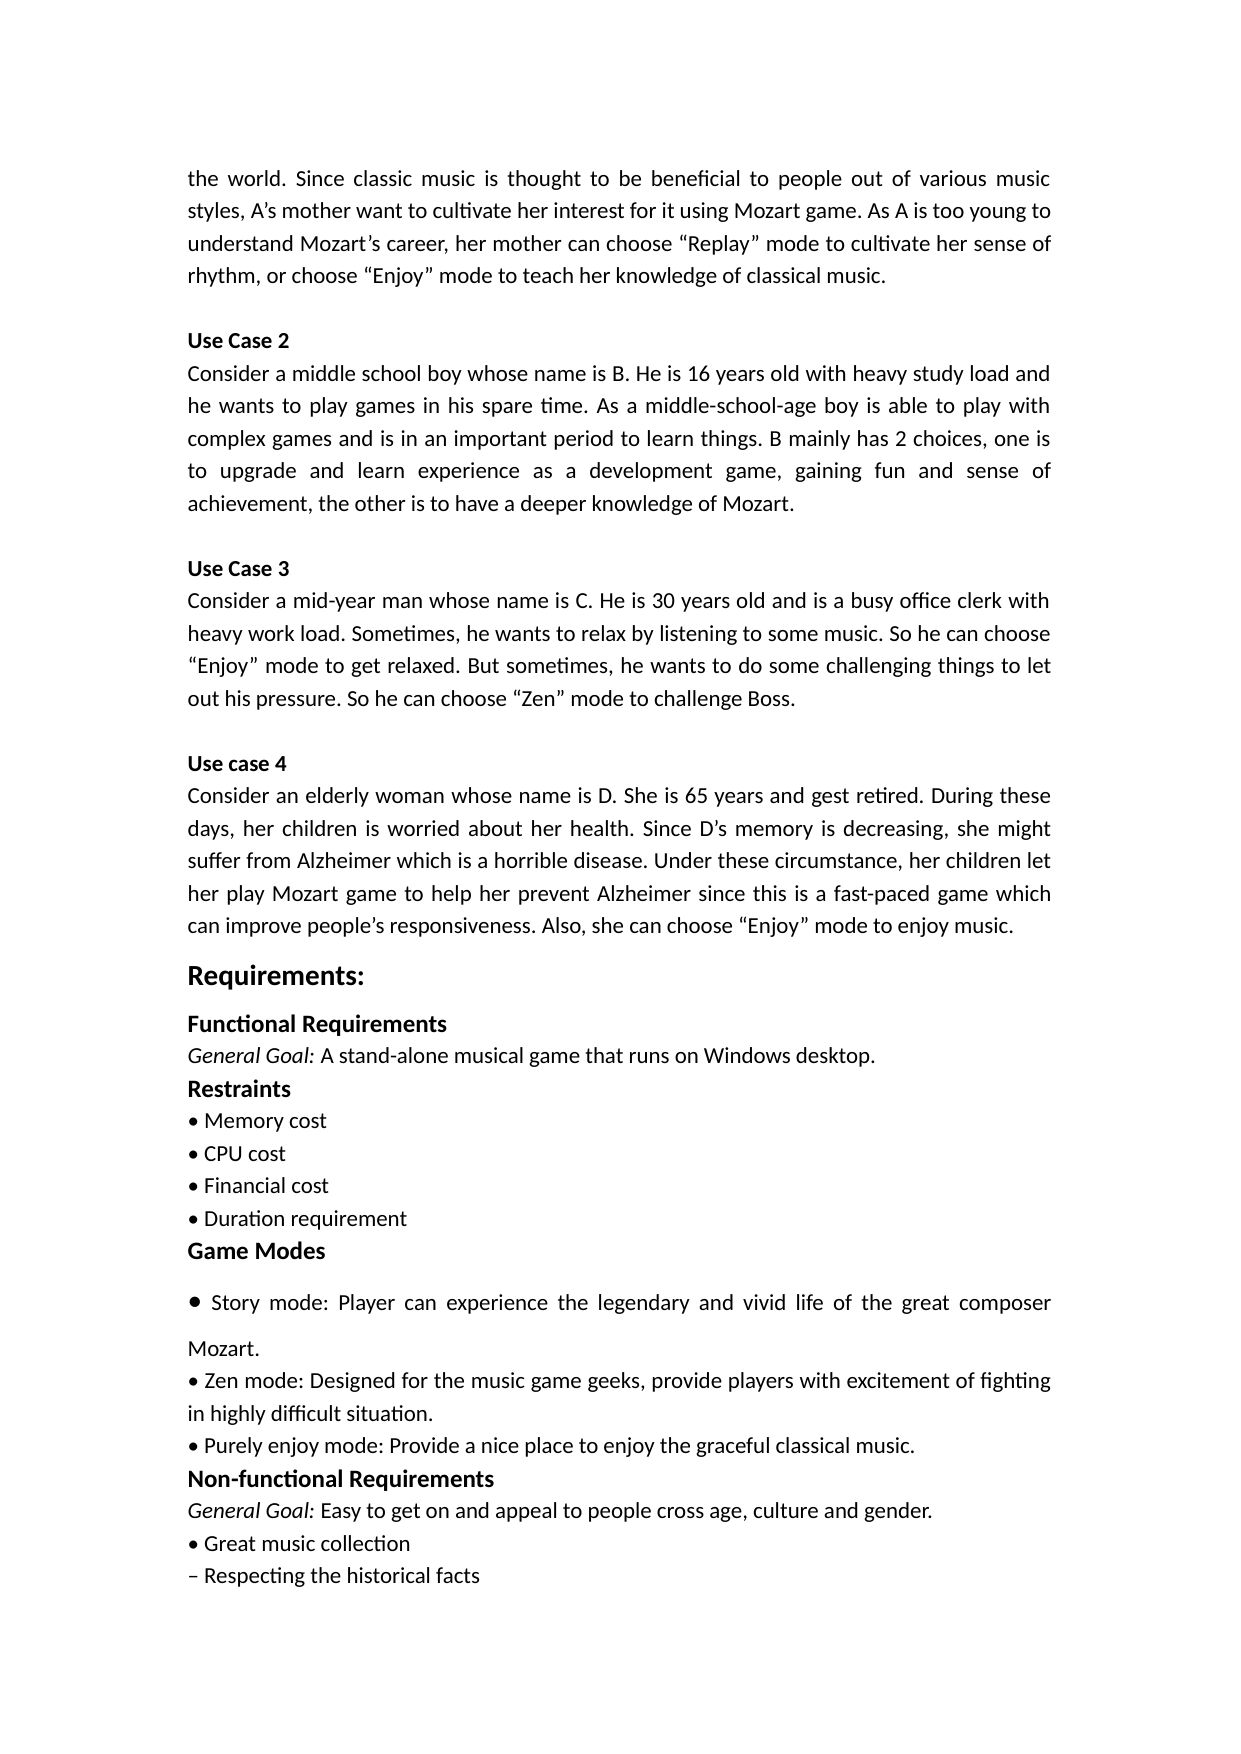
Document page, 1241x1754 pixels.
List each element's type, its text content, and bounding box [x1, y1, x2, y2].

text • Duration requirement [187, 1202, 1053, 1234]
text Functional Requirements [187, 1007, 1053, 1039]
text Requirements: [187, 942, 1053, 1007]
text General Goal: Easy to get on and appeal to people cross age, culture and gender. [187, 1494, 1053, 1527]
text • Zen mode: Designed for the music game geeks, provide players with excitement of fighting in highly difficult situation. [187, 1364, 1053, 1429]
text Use case 4 [187, 747, 1053, 779]
text • Story mode: Player can experience the legendary and vivid life of the great composer Mozart. [187, 1267, 1053, 1364]
text Use Case 3 [187, 552, 1053, 584]
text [187, 162, 1053, 292]
text Game Modes [187, 1234, 1053, 1267]
text Consider a middle school boy whose name is B. He is 16 years old with heavy study load and he wants to play games in his spare time. As a middle-school-age boy is able to play with complex games and is in an important period to learn things. B mainly has 2 choices, one is to upgrade and learn experience as a development game, gaining fun and sense of achievement, the other is to have a deeper knowledge of Mozart. [187, 357, 1053, 519]
text • Purely enjoy mode: Provide a nice place to enjoy the graceful classical music. [187, 1429, 1053, 1462]
text Consider an elderly woman whose name is D. She is 65 years and gest retired. During these days, her children is worried about her health. Since D’s memory is decreasing, she might suffer from Alzheimer which is a horrible disease. Under these circumstance, her children let her play Mozart game to help her prevent Alzheimer since this is a fast-paced game which can improve people’s responsiveness. Also, she can choose “Enjoy” mode to enjoy music. [187, 779, 1053, 942]
text General Goal: A stand-alone musical game that runs on Windows desktop. [187, 1039, 1053, 1072]
text Use Case 2 [187, 324, 1053, 357]
text • CPU cost [187, 1137, 1053, 1169]
text Restraints [187, 1072, 1053, 1104]
text • Memory cost [187, 1104, 1053, 1137]
text Non-functional Requirements [187, 1462, 1053, 1494]
text Consider a mid-year man whose name is C. He is 30 years old and is a busy office clerk with heavy work load. Sometimes, he wants to relax by listening to some music. So he can choose “Enjoy” mode to get relaxed. But sometimes, he wants to do some challenging things to let out his pressure. So he can choose “Zen” mode to challenge Boss. [187, 584, 1053, 714]
text – Respecting the historical facts [187, 1559, 1053, 1592]
text • Great music collection [187, 1527, 1053, 1559]
text • Financial cost [187, 1169, 1053, 1202]
